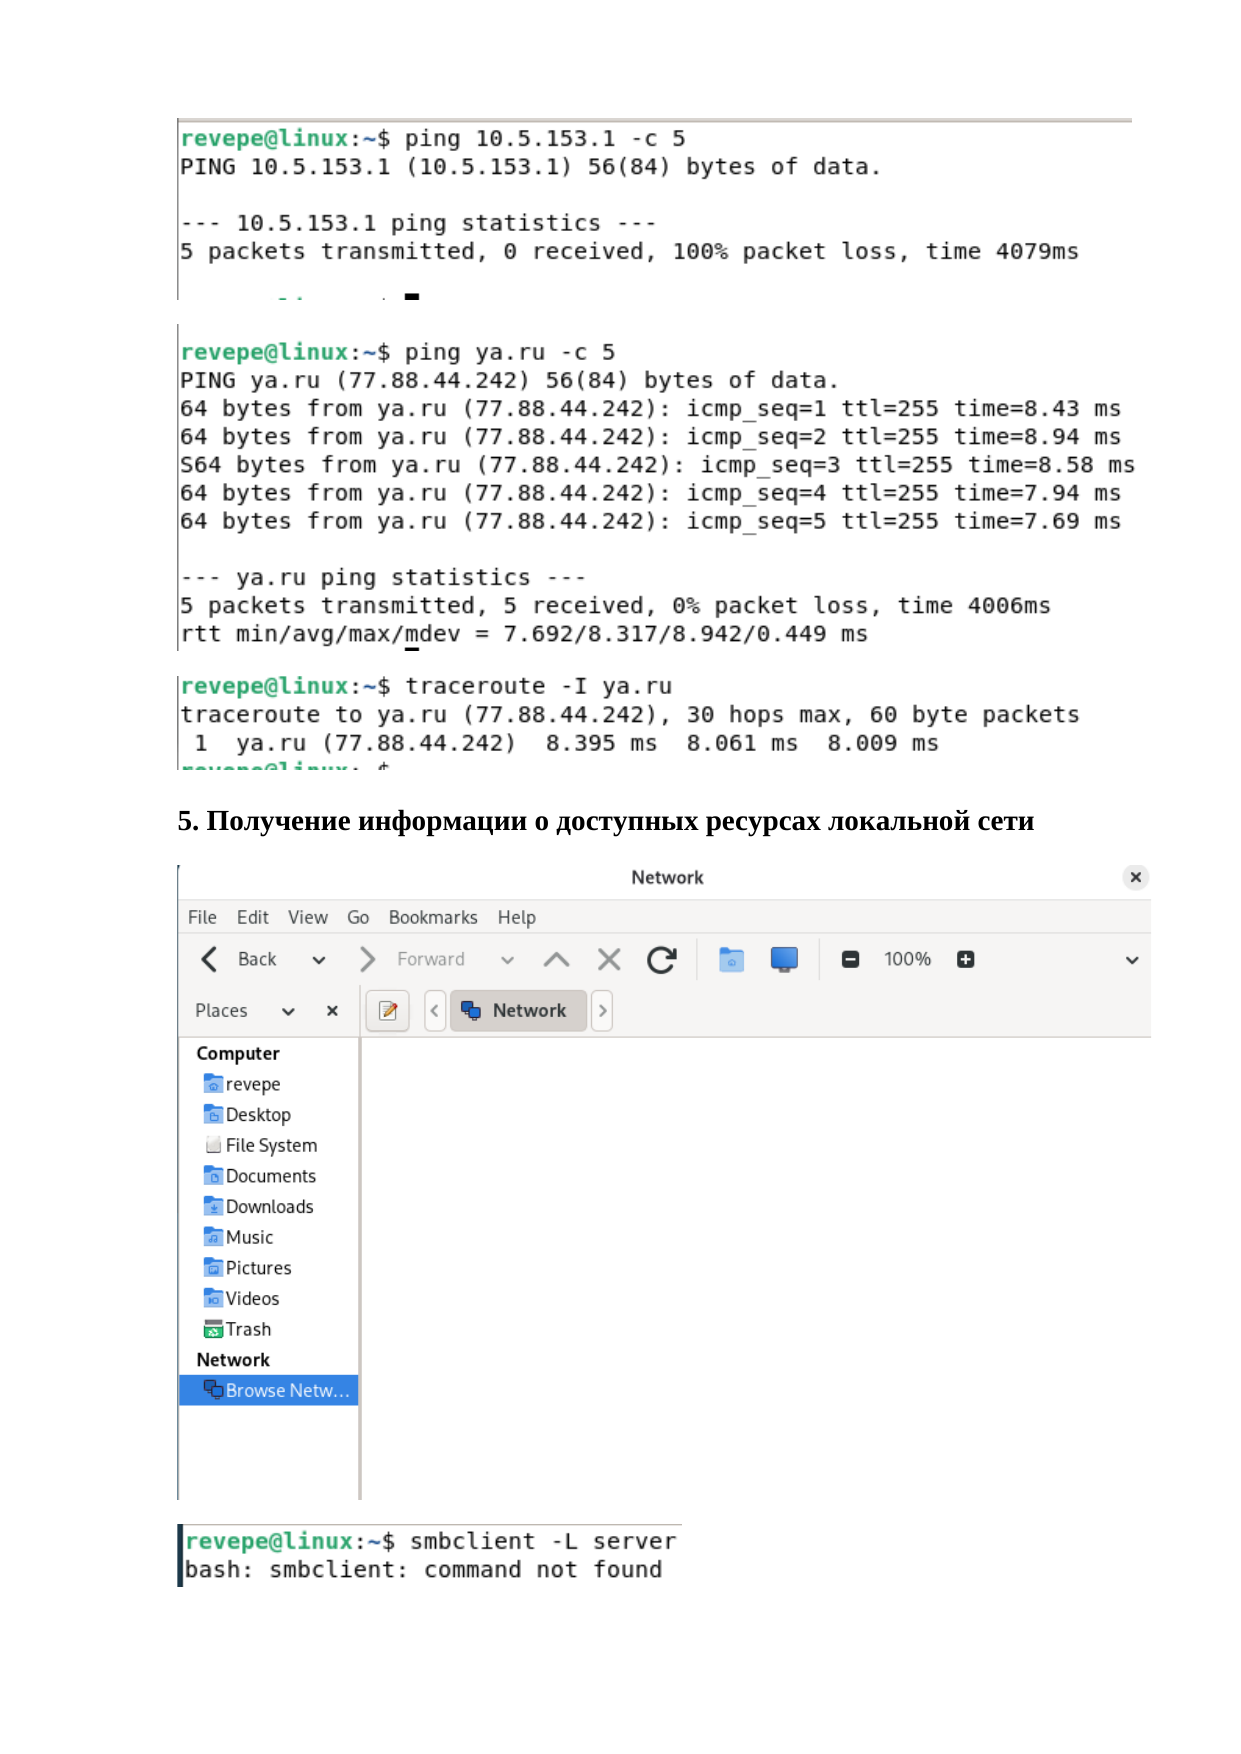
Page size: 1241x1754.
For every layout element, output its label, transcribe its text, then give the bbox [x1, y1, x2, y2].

picture [177, 865, 1152, 1500]
picture [177, 676, 1114, 770]
subtitle 5. Получение информации о доступных ресурсах локальной сети [177, 803, 1152, 837]
picture [177, 1524, 682, 1587]
picture [177, 324, 1143, 651]
picture [177, 118, 1132, 300]
